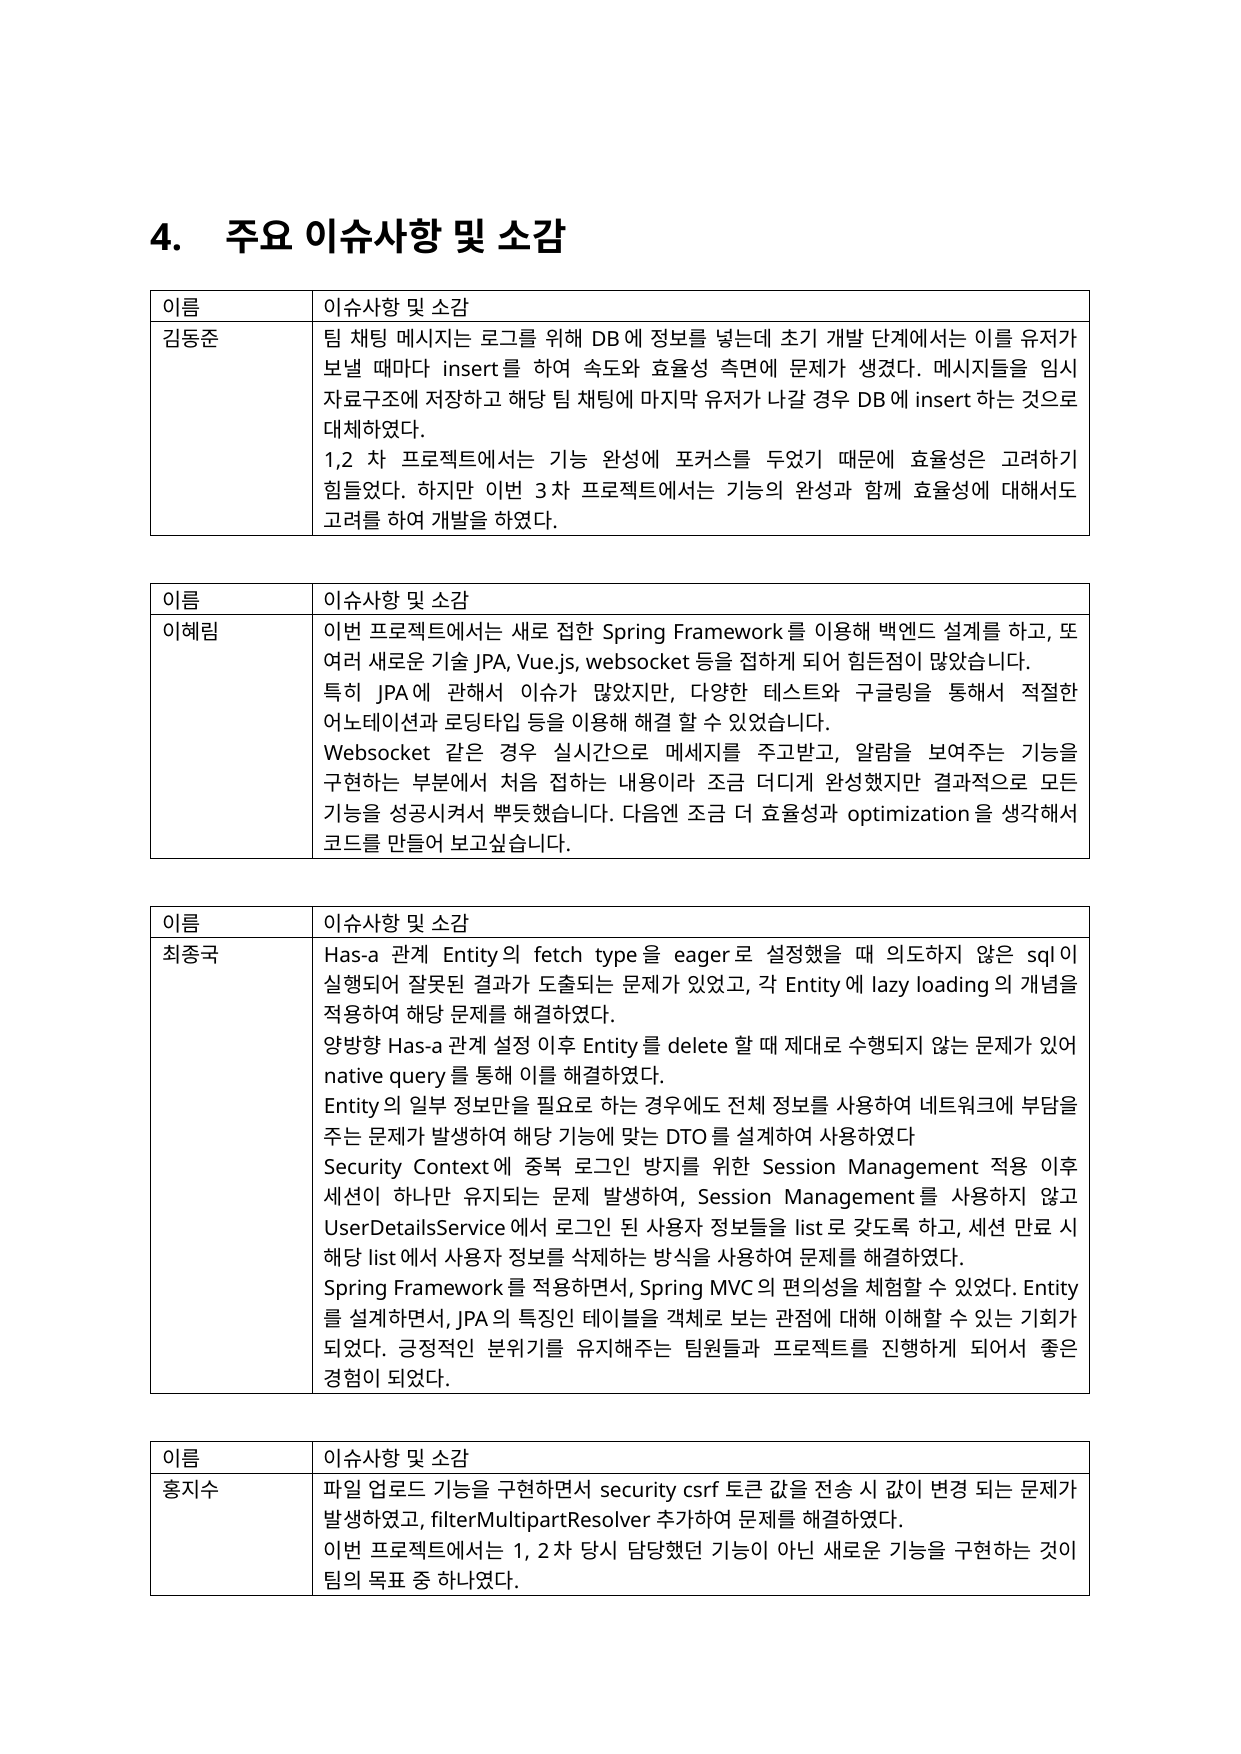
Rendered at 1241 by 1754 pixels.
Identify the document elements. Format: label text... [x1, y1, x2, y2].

table_cell 이혜림 [151, 615, 312, 857]
table_header 이슈사항 및 소감 [313, 1442, 1089, 1472]
table_cell 이번 프로젝트에서는 새로 접한 Spring Framework를 이용해 백엔드 설계를 하고, 또 여러 새로운 기술 JPA, Vue.js, websocket 등을 접하게 되어 힘든점이 많았습니다. 특히 JPA에 관해서 이슈가 많았지만, 다양한 테스트와 구글링을 통해서 적절한 어노테이션과 로딩타입 등을 이용해 해결 할 수 있었습니다. Websocket 같은 경우 실시간으로 메세지를 주고받고, 알람을 보여주는 기능을 구현하는 부분에서 처음 접하는 내용이라 조금 더디게 완성했지만 결과적으로 모든 기능을 성공시켜서 뿌듯했습니다. 다음엔 조금 더 효율성과 optimization을 생각해서 코드를 만들어 보고싶습니다. [313, 615, 1089, 857]
subtitle 주요 이슈사항 및 소감 [150, 206, 1090, 261]
table_cell 최종국 [151, 938, 312, 1393]
table_cell Has-a 관계 Entity의 fetch type을 eager로 설정했을 때 의도하지 않은 sql이 실행되어 잘못된 결과가 도출되는 문제가 있었고, 각 Entity에 lazy loading의 개념을 적용하여 해당 문제를 해결하였다. 양방향 Has-a 관계 설정 이후 Entity를 delete 할 때 제대로 수행되지 않는 문제가 있어 native query를 통해 이를 해결하였다. Entity의 일부 정보만을 필요로 하는 경우에도 전체 정보를 사용하여 네트워크에 부담을 주는 문제가 발생하여 해당 기능에 맞는 DTO를 설계하여 사용하였다 Security Context에 중복 로그인 방지를 위한 Session Management 적용 이후 세션이 하나만 유지되는 문제 발생하여, Session Management를 사용하지 않고 UserDetailsService에서 로그인 된 사용자 정보들을 list로 갖도록 하고, 세션 만료 시 해당 list에서 사용자 정보를 삭제하는 방식을 사용하여 문제를 해결하였다. Spring Framework를 적용하면서, Spring MVC의 편의성을 체험할 수 있었다. Entity를 설계하면서, JPA의 특징인 테이블을 객체로 보는 관점에 대해 이해할 수 있는 기회가 되었다. 긍정적인 분위기를 유지해주는 팀원들과 프로젝트를 진행하게 되어서 좋은 경험이 되었다. [313, 938, 1089, 1393]
table_header 이슈사항 및 소감 [313, 584, 1089, 614]
table_header 이름 [151, 291, 312, 321]
table_cell 홍지수 [151, 1474, 312, 1595]
table_header 이름 [151, 1442, 312, 1472]
table_cell 팀 채팅 메시지는 로그를 위해 DB에 정보를 넣는데 초기 개발 단계에서는 이를 유저가 보낼 때마다 insert를 하여 속도와 효율성 측면에 문제가 생겼다. 메시지들을 임시 자료구조에 저장하고 해당 팀 채팅에 마지막 유저가 나갈 경우 DB에 insert 하는 것으로 대체하였다. 1,2 차 프로젝트에서는 기능 완성에 포커스를 두었기 때문에 효율성은 고려하기 힘들었다. 하지만 이번 3차 프로젝트에서는 기능의 완성과 함께 효율성에 대해서도 고려를 하여 개발을 하였다. [313, 322, 1089, 534]
table_header 이슈사항 및 소감 [313, 907, 1089, 937]
table_header 이슈사항 및 소감 [313, 291, 1089, 321]
table_header 이름 [151, 907, 312, 937]
table_header 이름 [151, 584, 312, 614]
table_cell 김동준 [151, 322, 312, 534]
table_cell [313, 1474, 1089, 1595]
